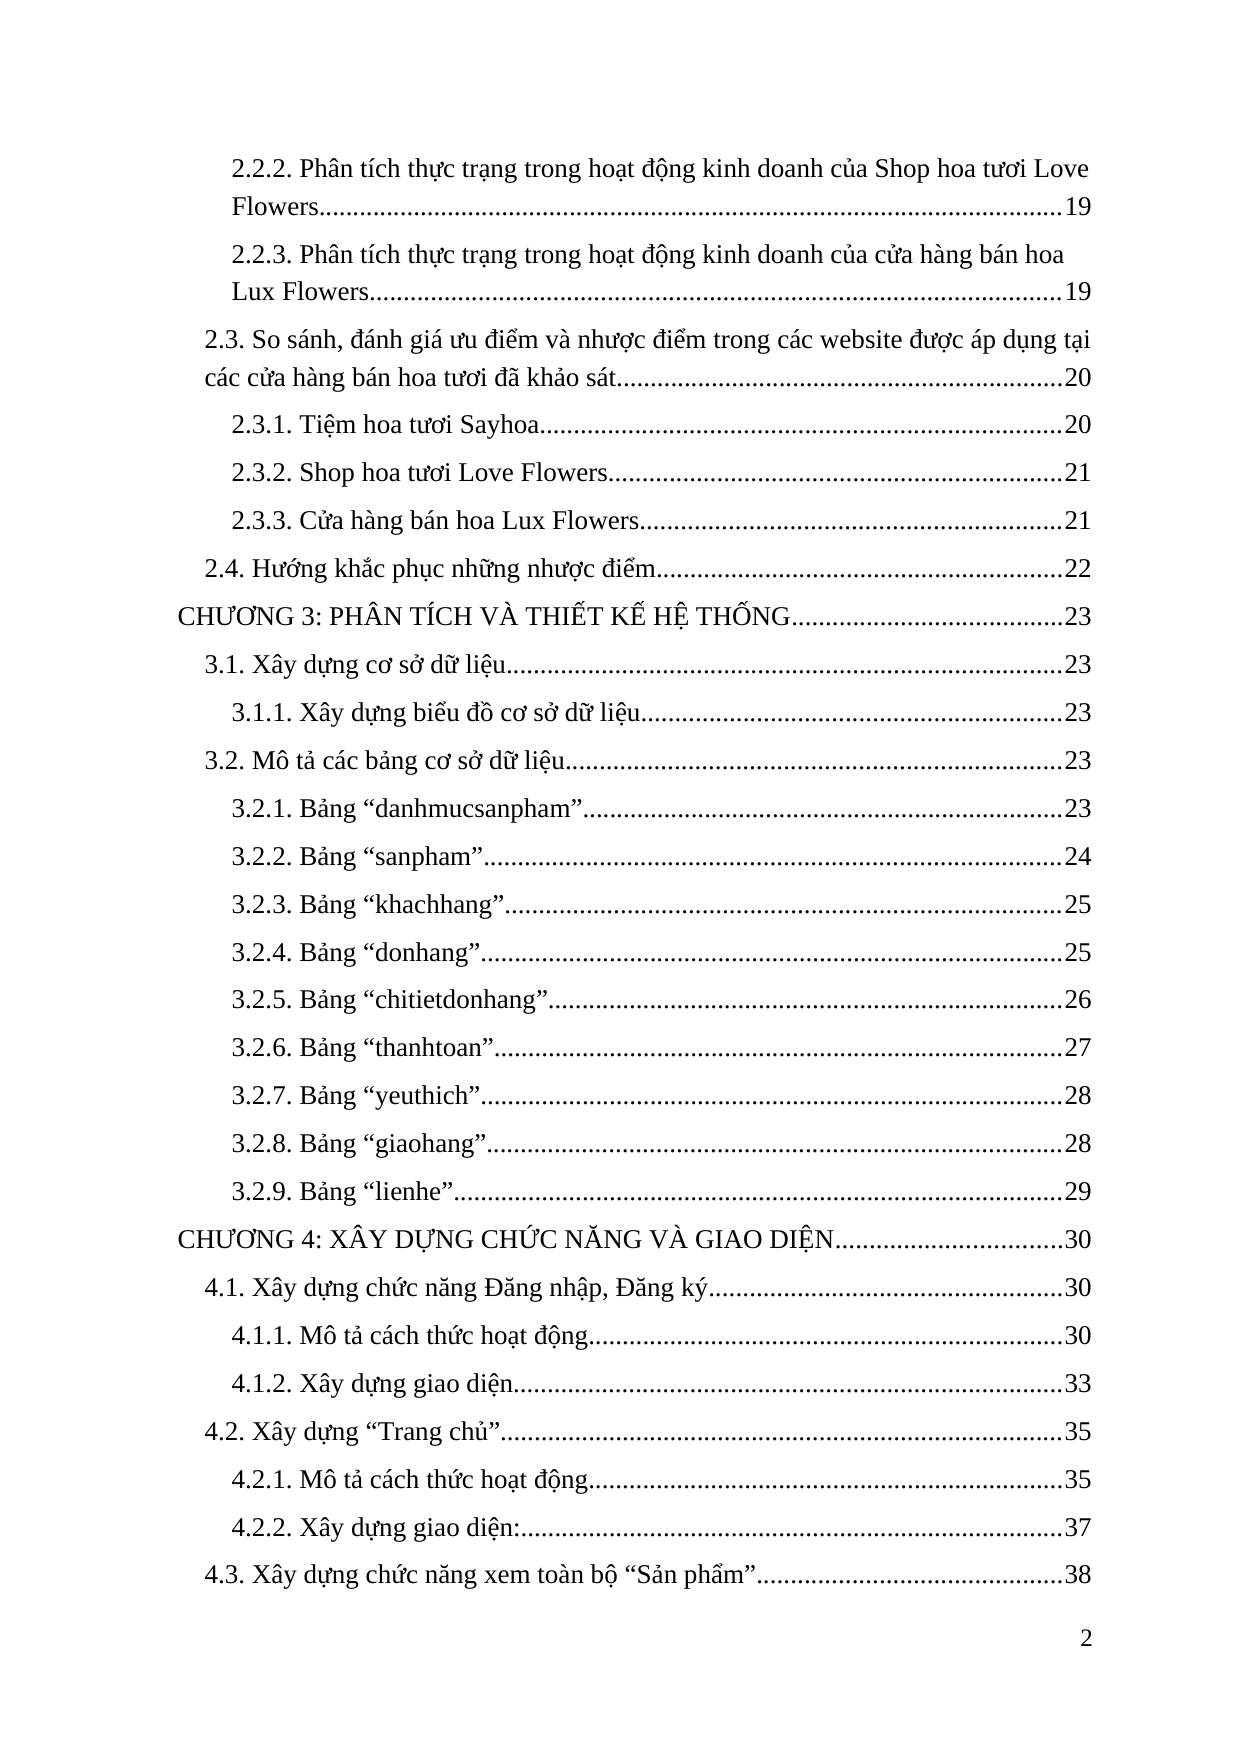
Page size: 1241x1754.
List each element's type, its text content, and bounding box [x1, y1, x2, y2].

text 3.2.2. Bảng “sanpham” 24 [231, 835, 1092, 873]
text 3.2.6. Bảng “thanhtoan” 27 [231, 1027, 1092, 1064]
text 2.2.3. Phân tích thực trạng trong hoạt động kinh doanh của cửa hàng bán hoa Lux Flowers 19 [231, 233, 1092, 308]
text 4.2.1. Mô tả cách thức hoạt động 35 [231, 1458, 1092, 1496]
text 2.3.2. Shop hoa tươi Love Flowers 21 [231, 452, 1092, 489]
text 3.2. Mô tả các bảng cơ sở dữ liệu 23 [204, 739, 1092, 777]
text 2.3.1. Tiệm hoa tươi Sayhoa 20 [231, 404, 1092, 441]
text CHƯƠNG 3: PHÂN TÍCH VÀ THIẾT KẾ HỆ THỐNG 23 [177, 596, 1092, 633]
text 3.2.8. Bảng “giaohang” 28 [231, 1123, 1092, 1160]
text 3.2.7. Bảng “yeuthich” 28 [231, 1075, 1092, 1112]
text 3.2.9. Bảng “lienhe” 29 [231, 1171, 1092, 1208]
text 2.3. So sánh, đánh giá ưu điểm và nhược điểm trong các website được áp dụng tại các cửa hàng bán hoa tươi đã khảo sát. 20 [204, 318, 1092, 393]
text 2.4. Hướng khắc phục những nhược điểm 22 [204, 548, 1092, 585]
text 4.1.2. Xây dựng giao diện 33 [231, 1362, 1092, 1400]
text 4.2.2. Xây dựng giao diện: 37 [231, 1506, 1092, 1543]
text 3.2.3. Bảng “khachhang” 25 [231, 883, 1092, 921]
text 4.1. Xây dựng chức năng Đăng nhập, Đăng ký 30 [204, 1266, 1092, 1304]
text 4.3. Xây dựng chức năng xem toàn bộ “Sản phẩm” 38 [204, 1554, 1092, 1591]
text 3.1. Xây dựng cơ sở dữ liệu 23 [204, 643, 1092, 681]
text 2.2.2. Phân tích thực trạng trong hoạt động kinh doanh của Shop hoa tươi Love Flowers 19 [231, 148, 1092, 223]
text 2.3.3. Cửa hàng bán hoa Lux Flowers 21 [231, 500, 1092, 537]
text 4.1.1. Mô tả cách thức hoạt động 30 [231, 1314, 1092, 1352]
text 3.2.5. Bảng “chitietdonhang” 26 [231, 979, 1092, 1016]
text 3.2.1. Bảng “danhmucsanpham” 23 [231, 787, 1092, 825]
text 3.1.1. Xây dựng biểu đồ cơ sở dữ liệu 23 [231, 691, 1092, 729]
text 3.2.4. Bảng “donhang” 25 [231, 931, 1092, 968]
text 4.2. Xây dựng “Trang chủ” 35 [204, 1410, 1092, 1448]
text CHƯƠNG 4: XÂY DỰNG CHỨC NĂNG VÀ GIAO DIỆN 30 [177, 1218, 1092, 1256]
